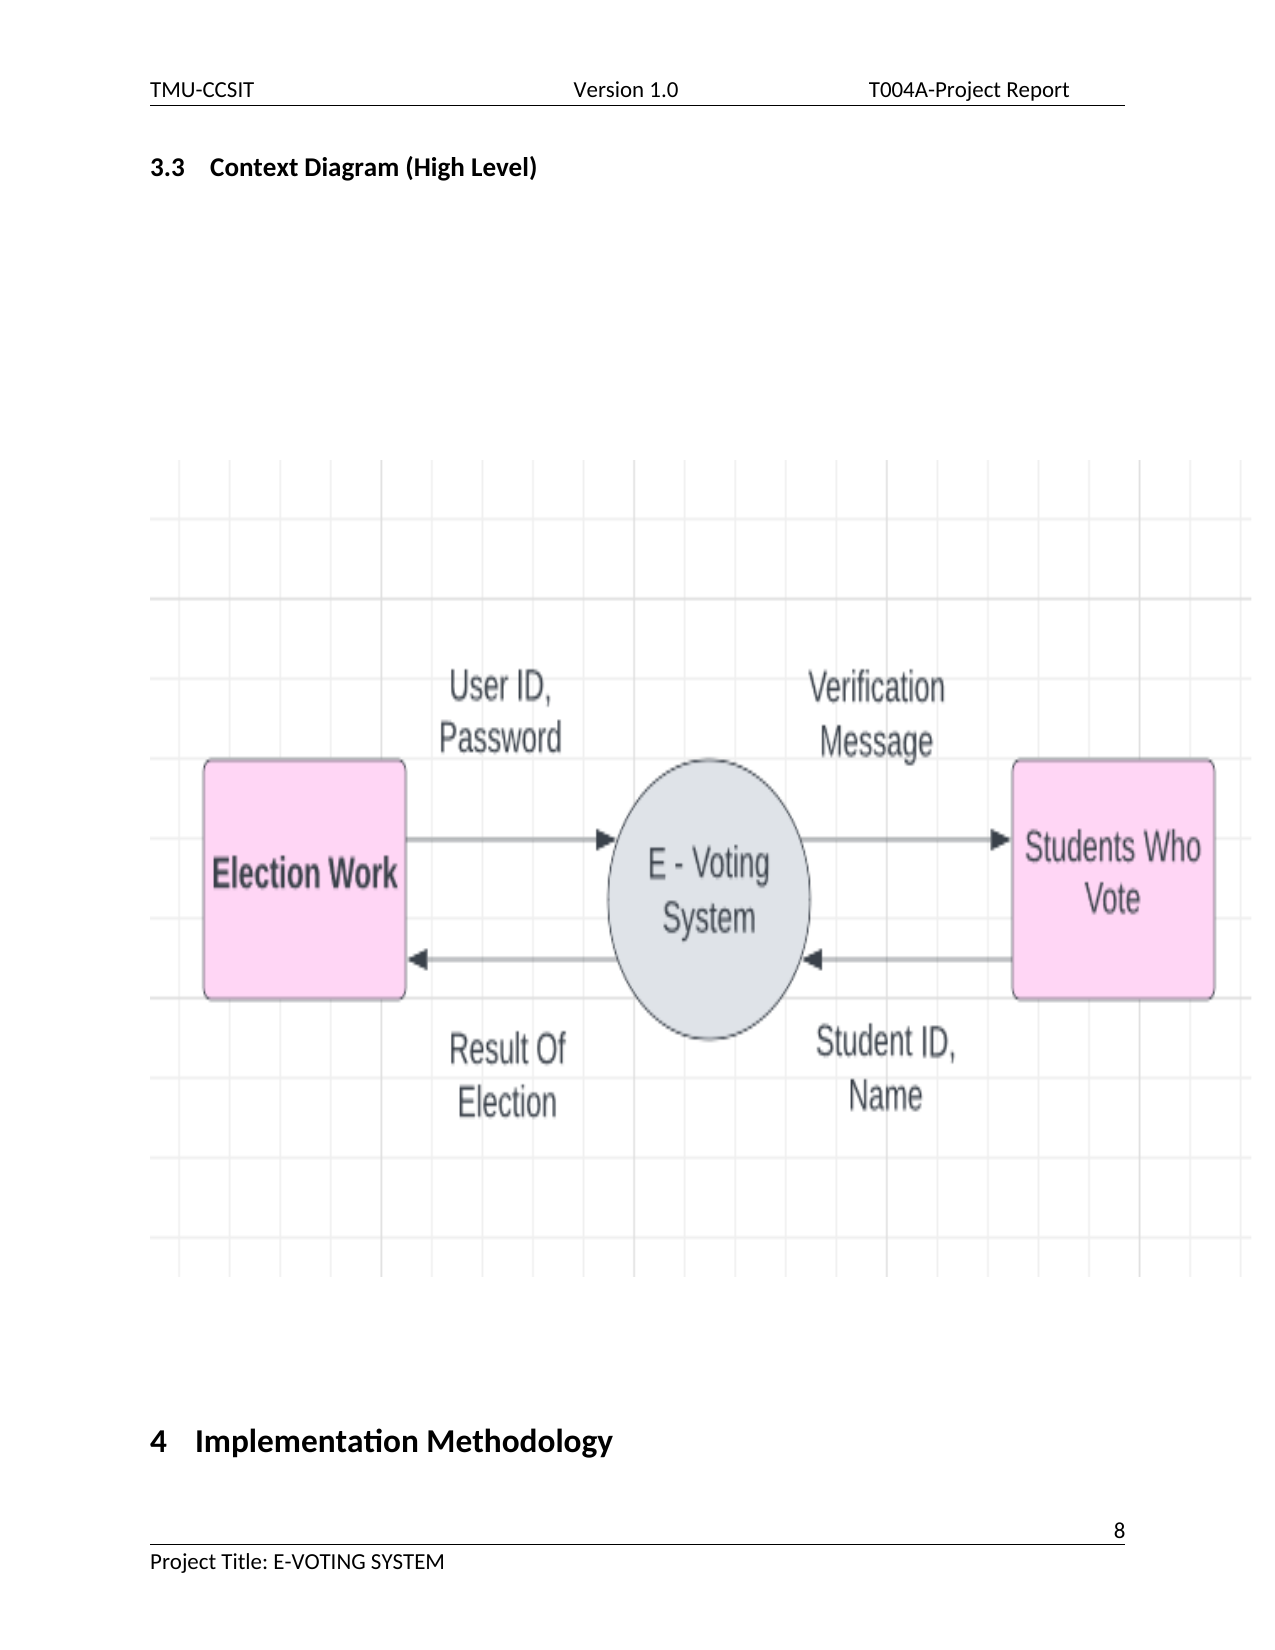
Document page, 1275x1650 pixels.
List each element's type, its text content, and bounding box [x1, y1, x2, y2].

picture [150, 460, 1252, 1277]
subtitle Implementation Methodology [150, 1420, 1125, 1461]
subtitle Context Diagram (High Level) [150, 150, 1125, 183]
